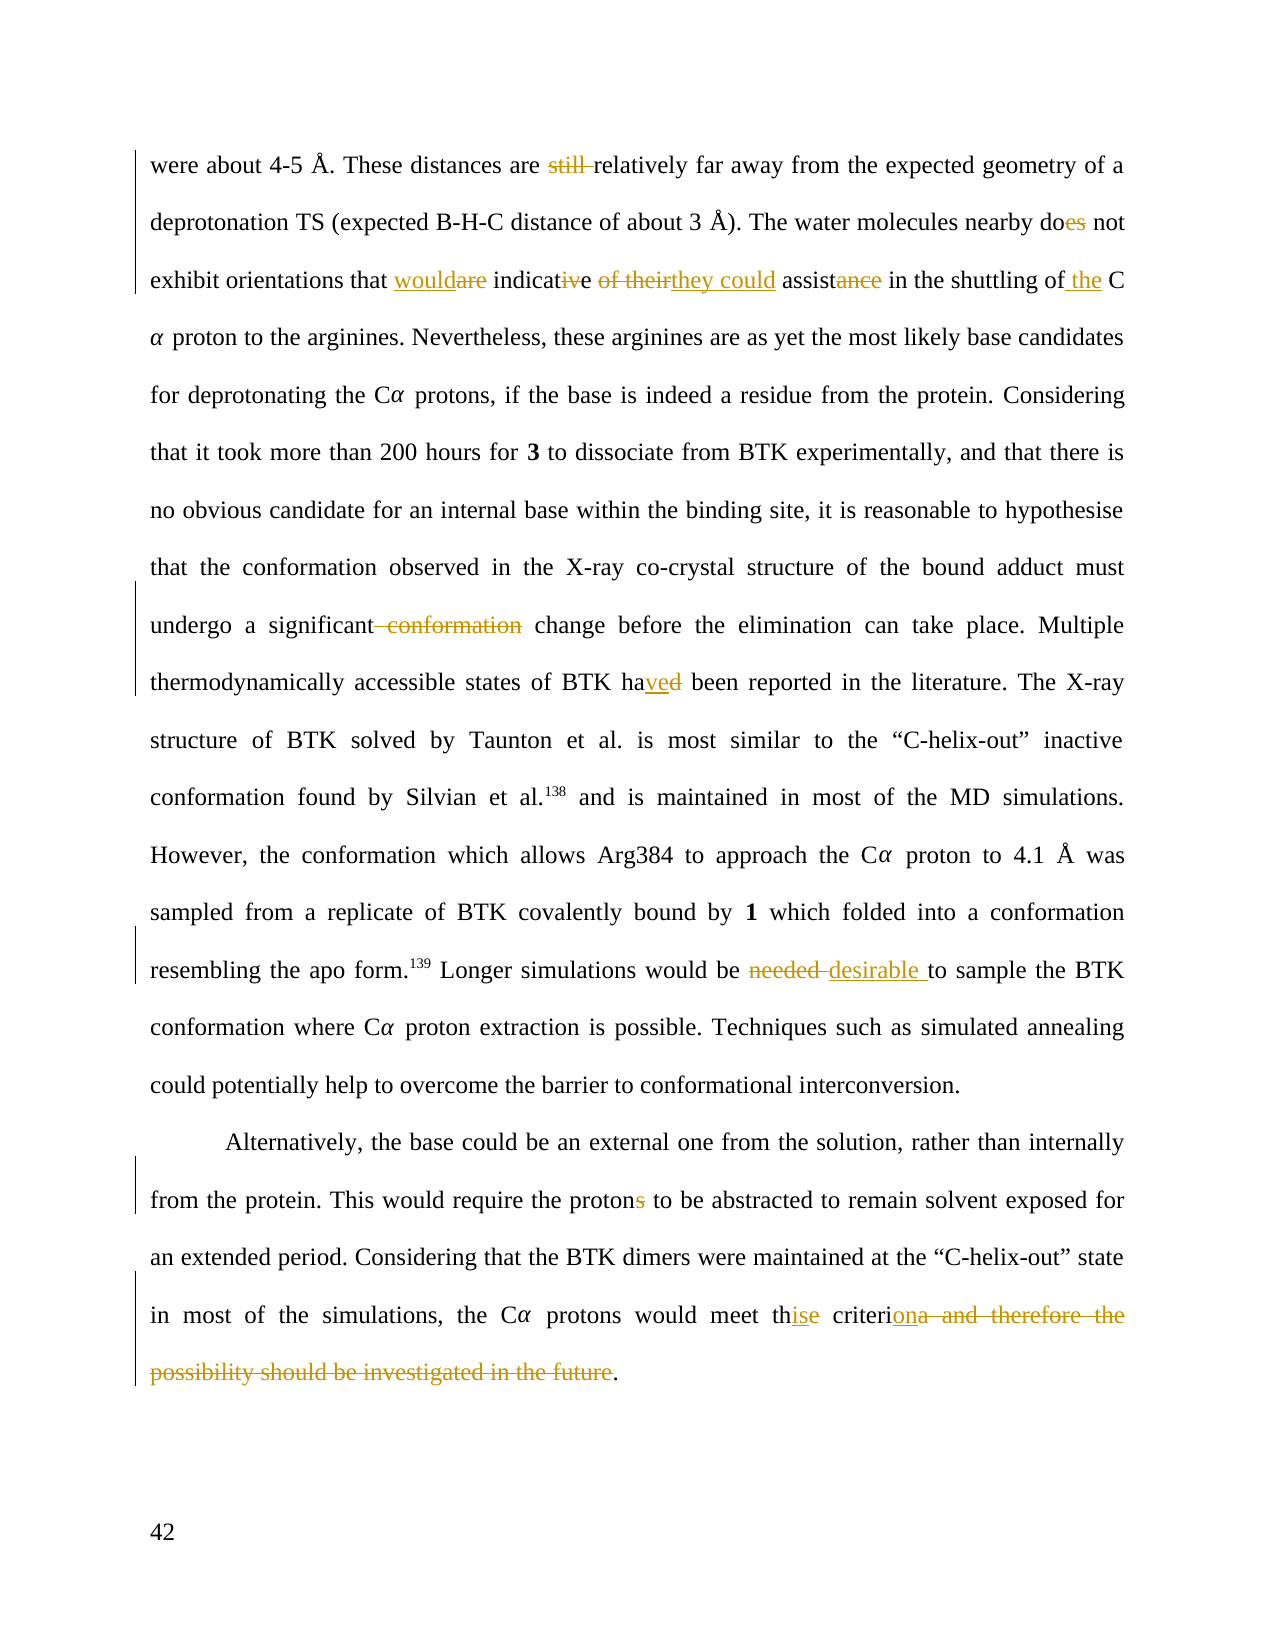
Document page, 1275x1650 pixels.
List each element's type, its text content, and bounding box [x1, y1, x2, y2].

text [150, 150, 1125, 1099]
text Alternatively, the base could be an external one from the solution, rather than internally from the protein. This would require the proton to be abstracted to remain solvent exposed for an extended period. Considering that the BTK dimers were maintained at the “C-helix-out” state in most of the simulations, the C protons would meet th criteri. [150, 1127, 1125, 1386]
